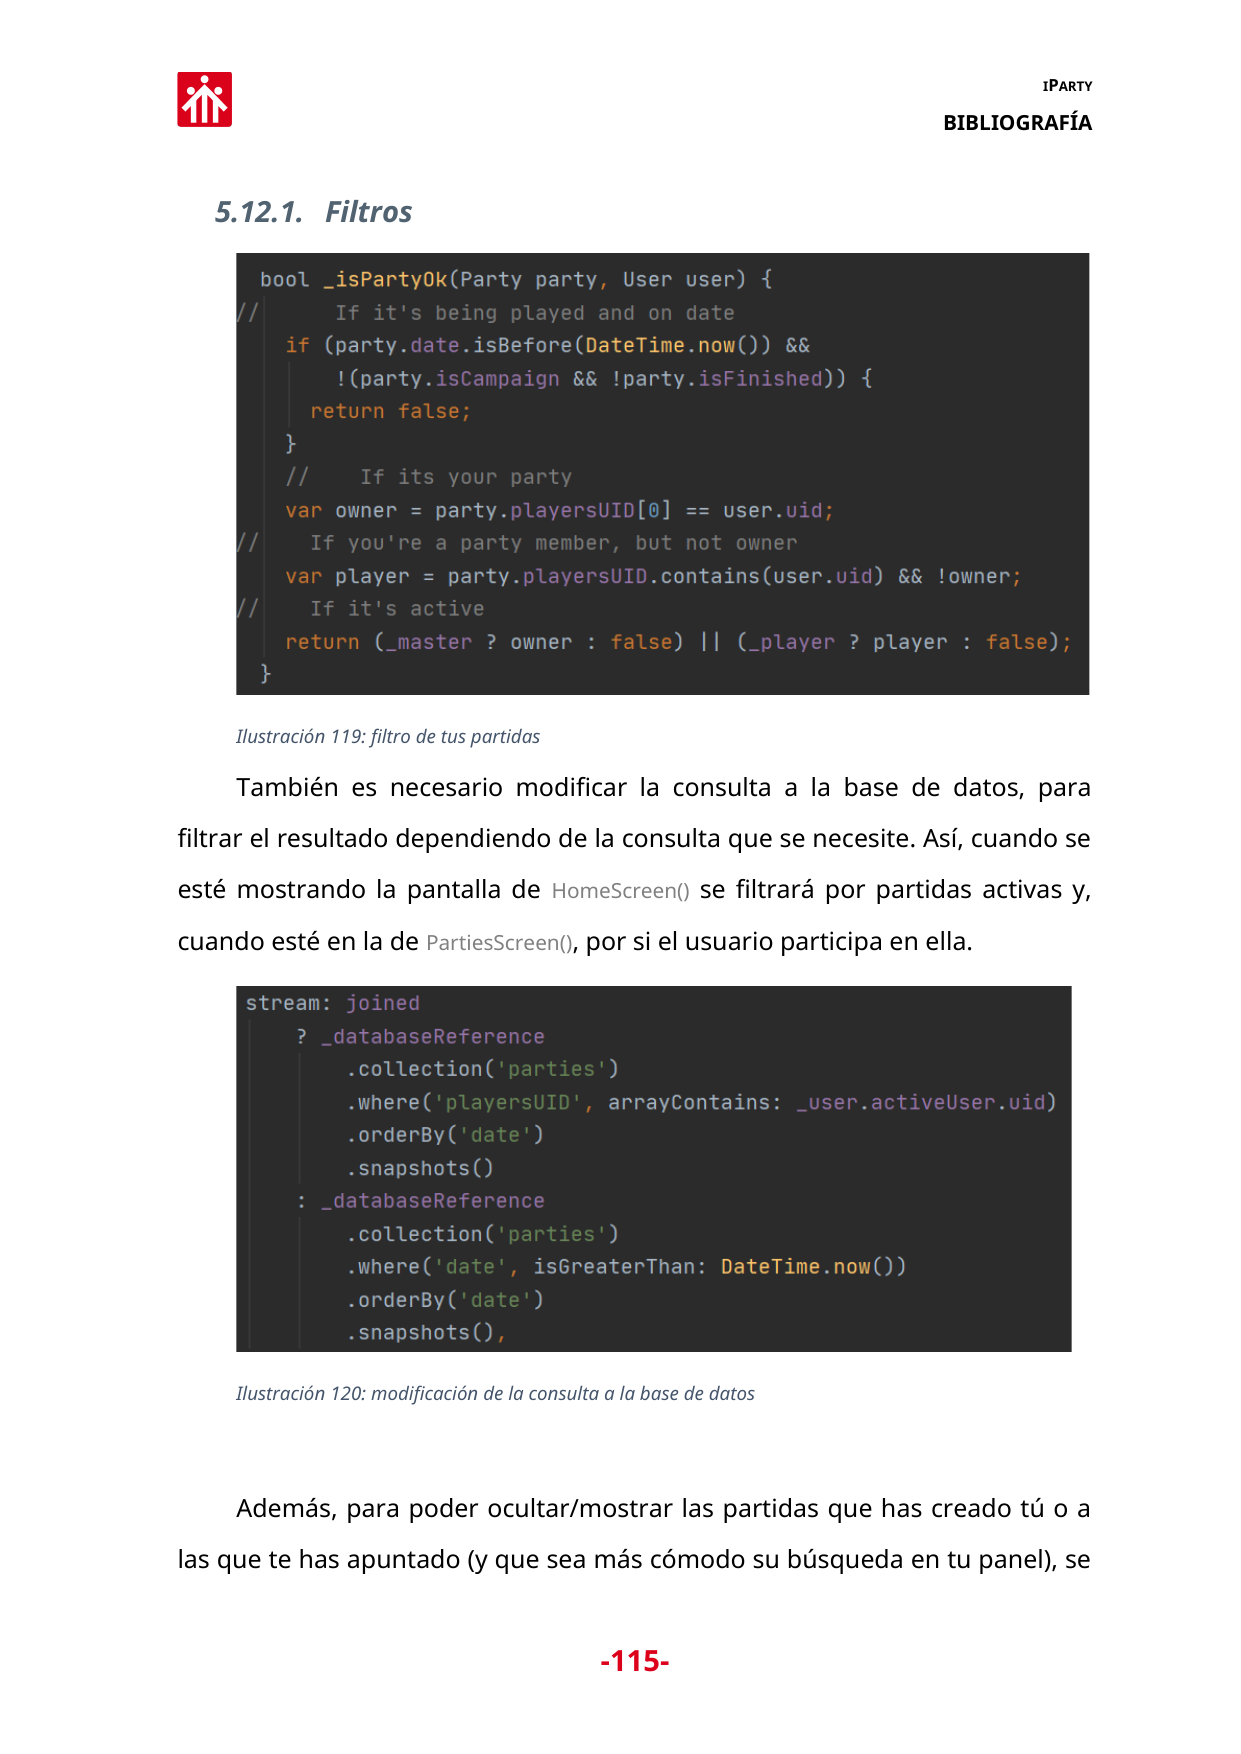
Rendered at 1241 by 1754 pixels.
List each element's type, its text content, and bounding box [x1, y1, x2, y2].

picture [236, 986, 1072, 1352]
subtitle Filtros [215, 191, 1092, 231]
picture [236, 253, 1090, 695]
picture [177, 72, 232, 127]
text También es necesario modificar la consulta a la base de datos, para filtrar el resultado dependiendo de la consulta que se necesite. Así, cuando se esté mostrando la pantalla de HomeScreen() se filtrará por partidas activas y, cuando esté en la de PartiesScreen(), por si el usuario participa en ella. [177, 770, 1092, 957]
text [177, 1491, 1092, 1576]
